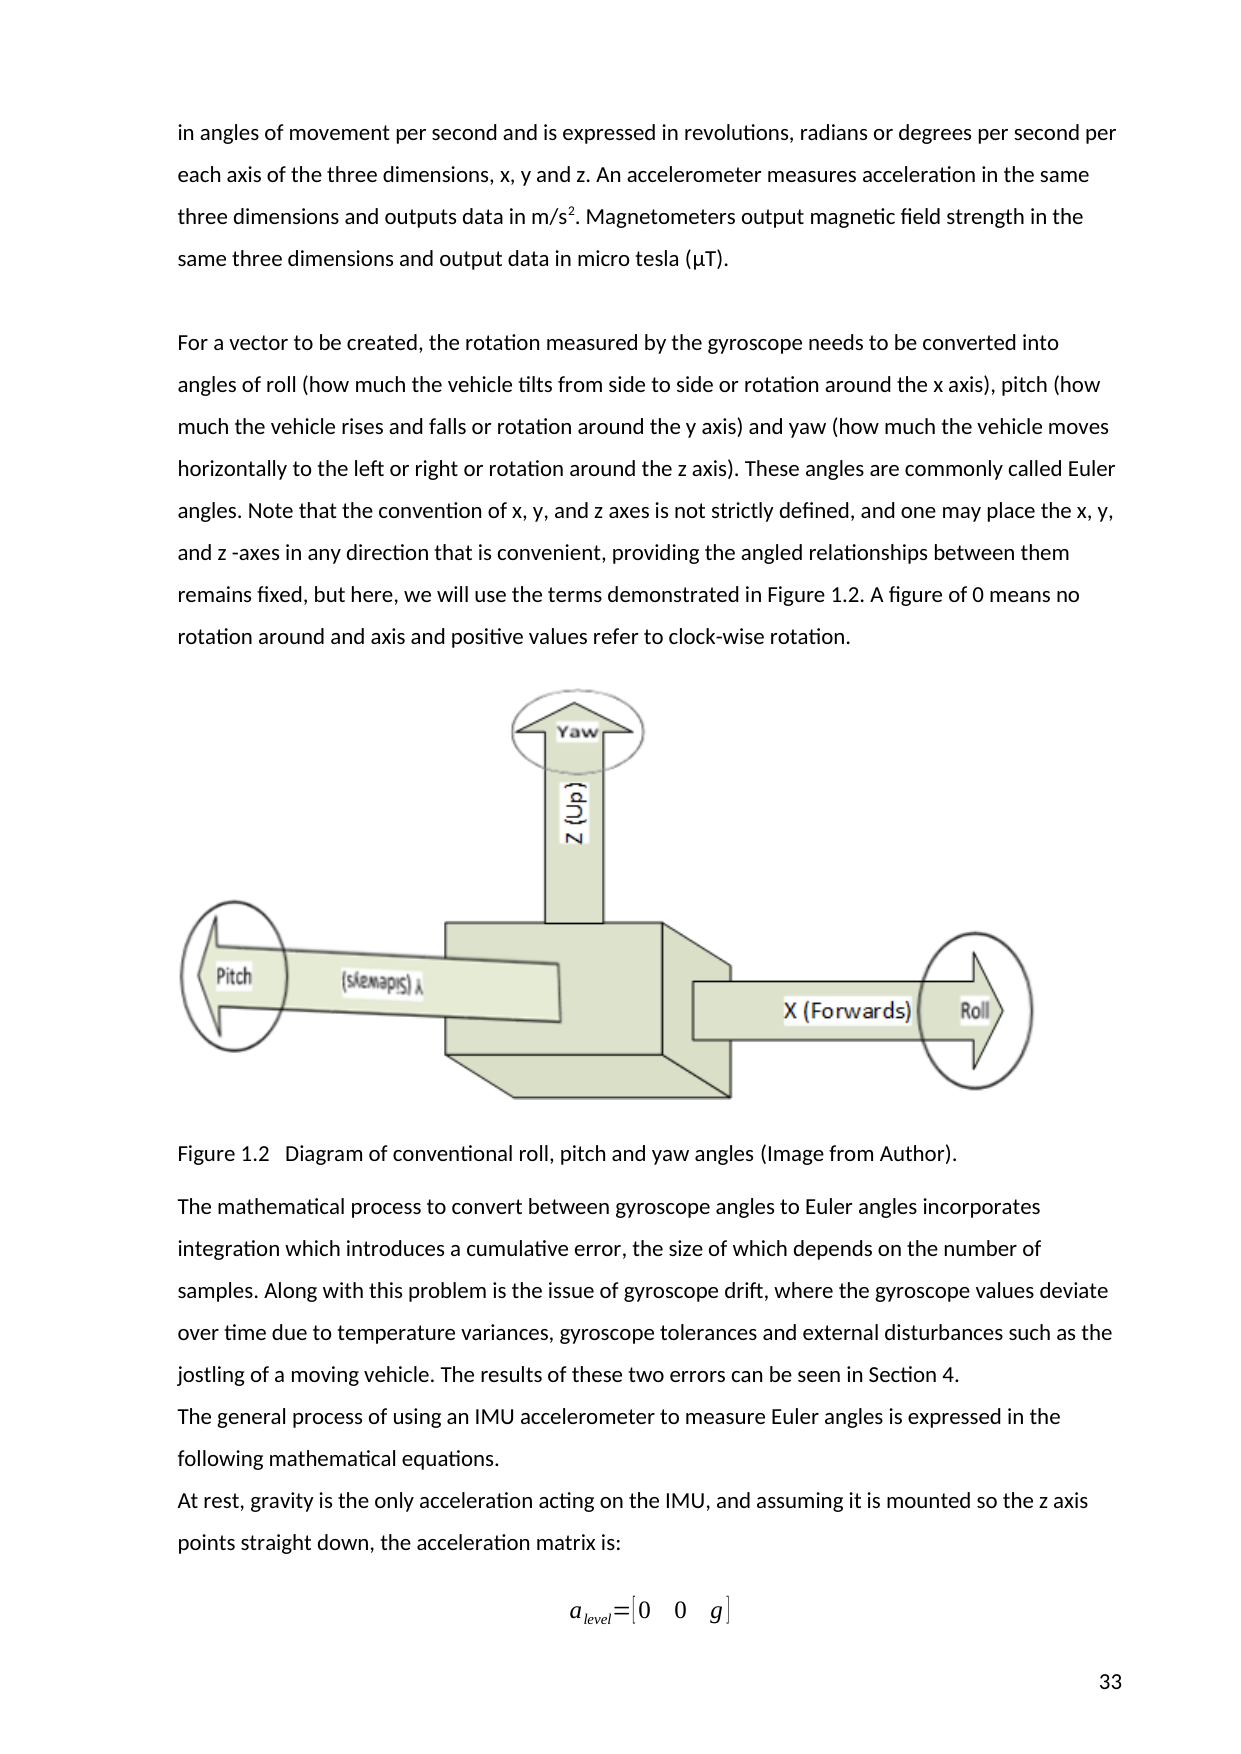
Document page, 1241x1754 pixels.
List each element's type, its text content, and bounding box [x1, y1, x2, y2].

text The mathematical process to convert between gyroscope angles to Euler angles incorporates integration which introduces a cumulative error, the size of which depends on the number of samples. Along with this problem is the issue of gyroscope drift, where the gyroscope values deviate over time due to temperature variances, gyroscope tolerances and external disturbances such as the jostling of a moving vehicle. The results of these two errors can be seen in Section 4. The general process of using an IMU accelerometer to measure Euler angles is expressed in the following mathematical equations. At rest, gravity is the only acceleration acting on the IMU, and assuming it is mounted so the z axis points straight down, the acceleration matrix is: [177, 1192, 1122, 1556]
text Figure 1.2 Diagram of conventional roll, pitch and yaw angles (Image from Author). [177, 1139, 1122, 1167]
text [177, 118, 1122, 650]
picture [177, 688, 1035, 1100]
